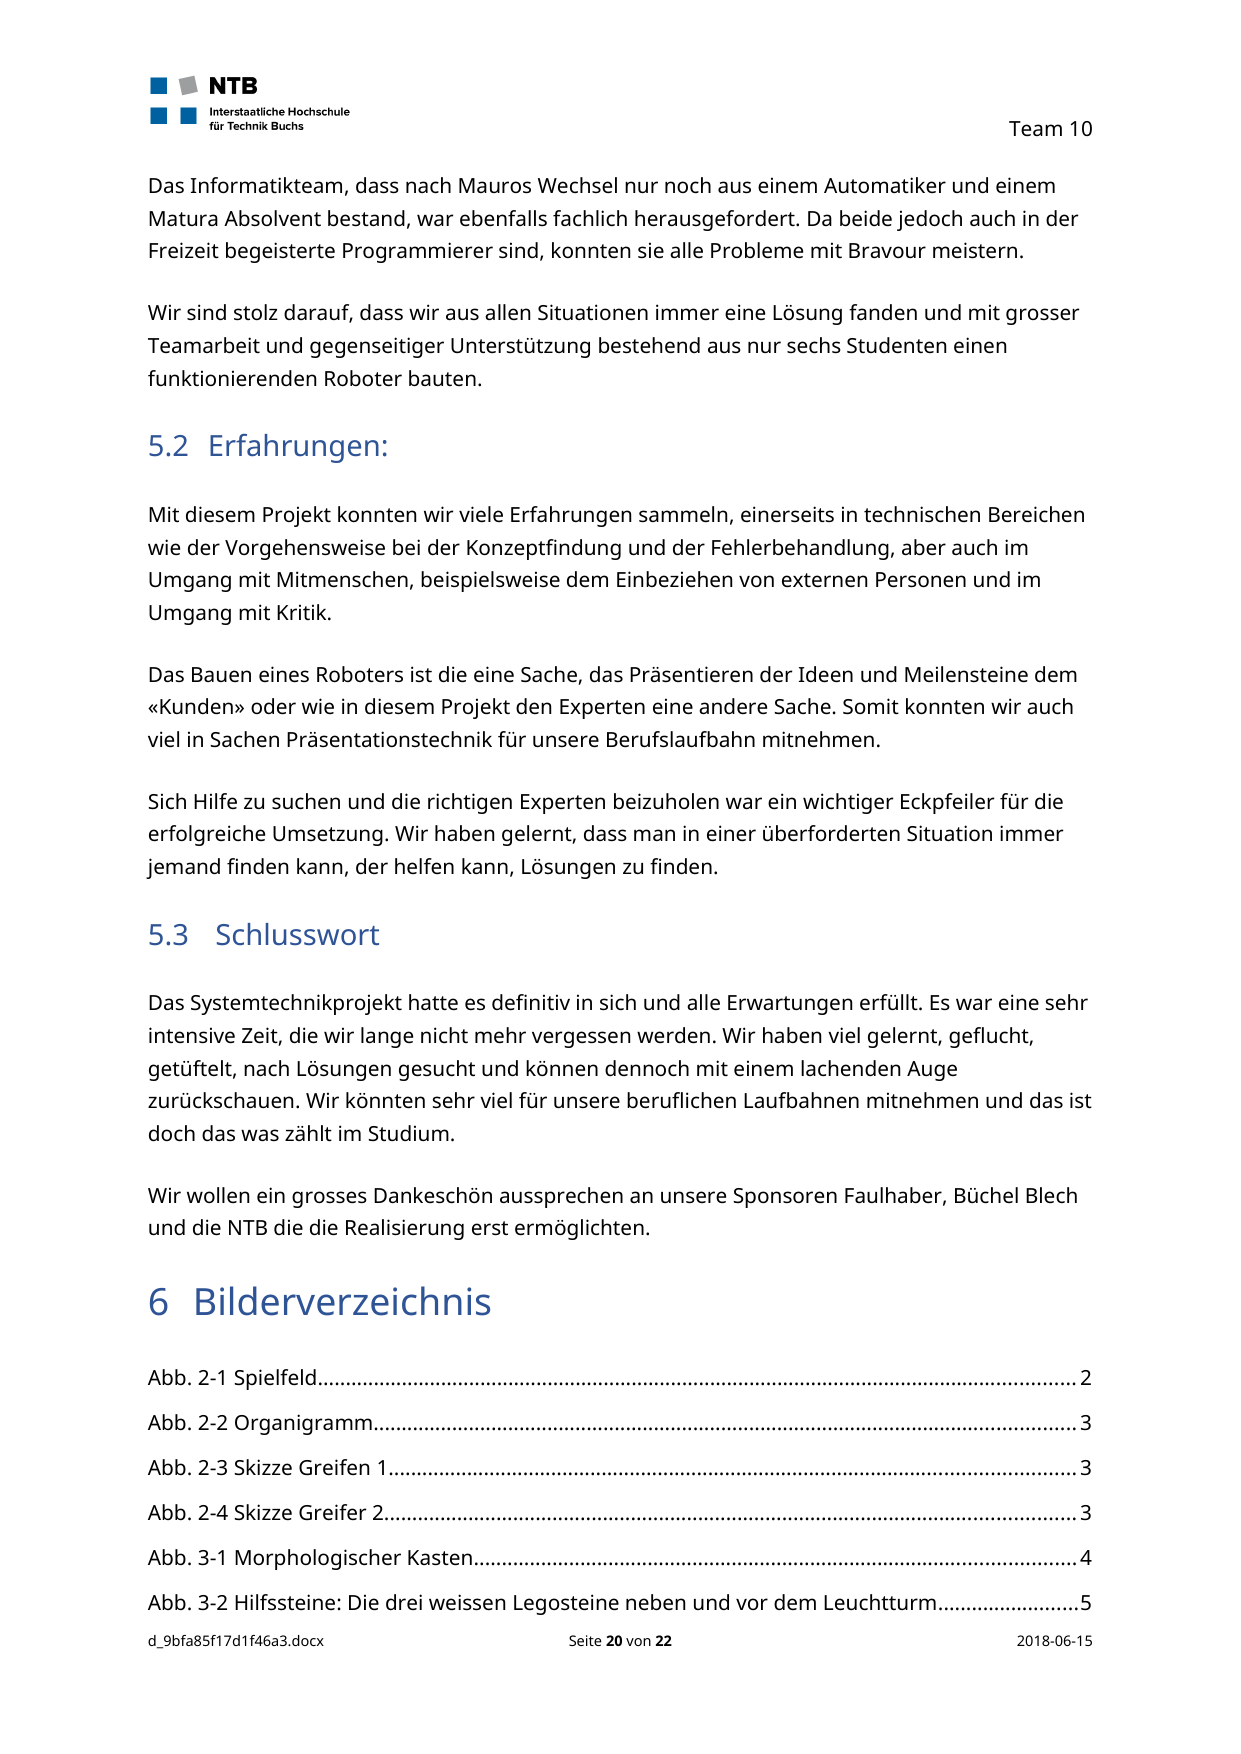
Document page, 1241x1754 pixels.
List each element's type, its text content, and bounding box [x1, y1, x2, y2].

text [148, 171, 1093, 232]
text Das Informatikteam, dass nach Mauros Wechsel nur noch aus einem Automatiker und einem Matura Absolvent bestand, war ebenfalls fachlich herausgefordert. Da beide jedoch auch in der Freizeit begeisterte Programmierer sind, konnten sie alle Probleme mit Bravour meistern. [148, 266, 1093, 359]
text Abb. 2-4 Skizze Greifer 2 3 [148, 1593, 1093, 1621]
text Abb. 2-2 Organigramm 3 [148, 1502, 1093, 1531]
picture [147, 73, 355, 137]
text Abb. 2-1 Spielfeld 2 [148, 1457, 1093, 1486]
text Wir sind stolz darauf, dass wir aus allen Situationen immer eine Lösung fanden und mit grosser Teamarbeit und gegenseitiger Unterstützung bestehend aus nur sechs Studenten einen funktionierenden Roboter bauten. [148, 393, 1093, 486]
subtitle Erfahrungen: [148, 520, 1093, 559]
text Abb. 2-3 Skizze Greifen 1 3 [148, 1547, 1093, 1576]
text Wir wollen ein grosses Dankeschön aussprechen an unsere Sponsoren Faulhaber, Büchel Blech und die NTB die die Realisierung erst ermöglichten. [148, 1275, 1093, 1336]
text Das Bauen eines Roboters ist die eine Sache, das Präsentieren der Ideen und Meilensteine dem «Kunden» oder wie in diesem Projekt den Experten eine andere Sache. Somit konnten wir auch viel in Sachen Präsentationstechnik für unsere Berufslaufbahn mitnehmen. [148, 754, 1093, 848]
subtitle Bilderverzeichnis [148, 1369, 1093, 1421]
text Mit diesem Projekt konnten wir viele Erfahrungen sammeln, einerseits in technischen Bereichen wie der Vorgehensweise bei der Konzeptfindung und der Fehlerbehandlung, aber auch im Umgang mit Mitmenschen, beispielsweise dem Einbeziehen von externen Personen und im Umgang mit Kritik. [148, 594, 1093, 721]
subtitle Schlusswort [148, 1008, 1093, 1048]
text Das Systemtechnikprojekt hatte es definitiv in sich und alle Erwartungen erfüllt. Es war eine sehr intensive Zeit, die wir lange nicht mehr vergessen werden. Wir haben viel gelernt, geflucht, getüftelt, nach Lösungen gesucht und können dennoch mit einem lachenden Auge zurückschauen. Wir könnten sehr viel für unsere beruflichen Laufbahnen mitnehmen und das ist doch das was zählt im Studium. [148, 1083, 1093, 1242]
text Sich Hilfe zu suchen und die richtigen Experten beizuholen war ein wichtiger Eckpfeiler für die erfolgreiche Umsetzung. Wir haben gelernt, dass man in einer überforderten Situation immer jemand finden kann, der helfen kann, Lösungen zu finden. [148, 881, 1093, 975]
